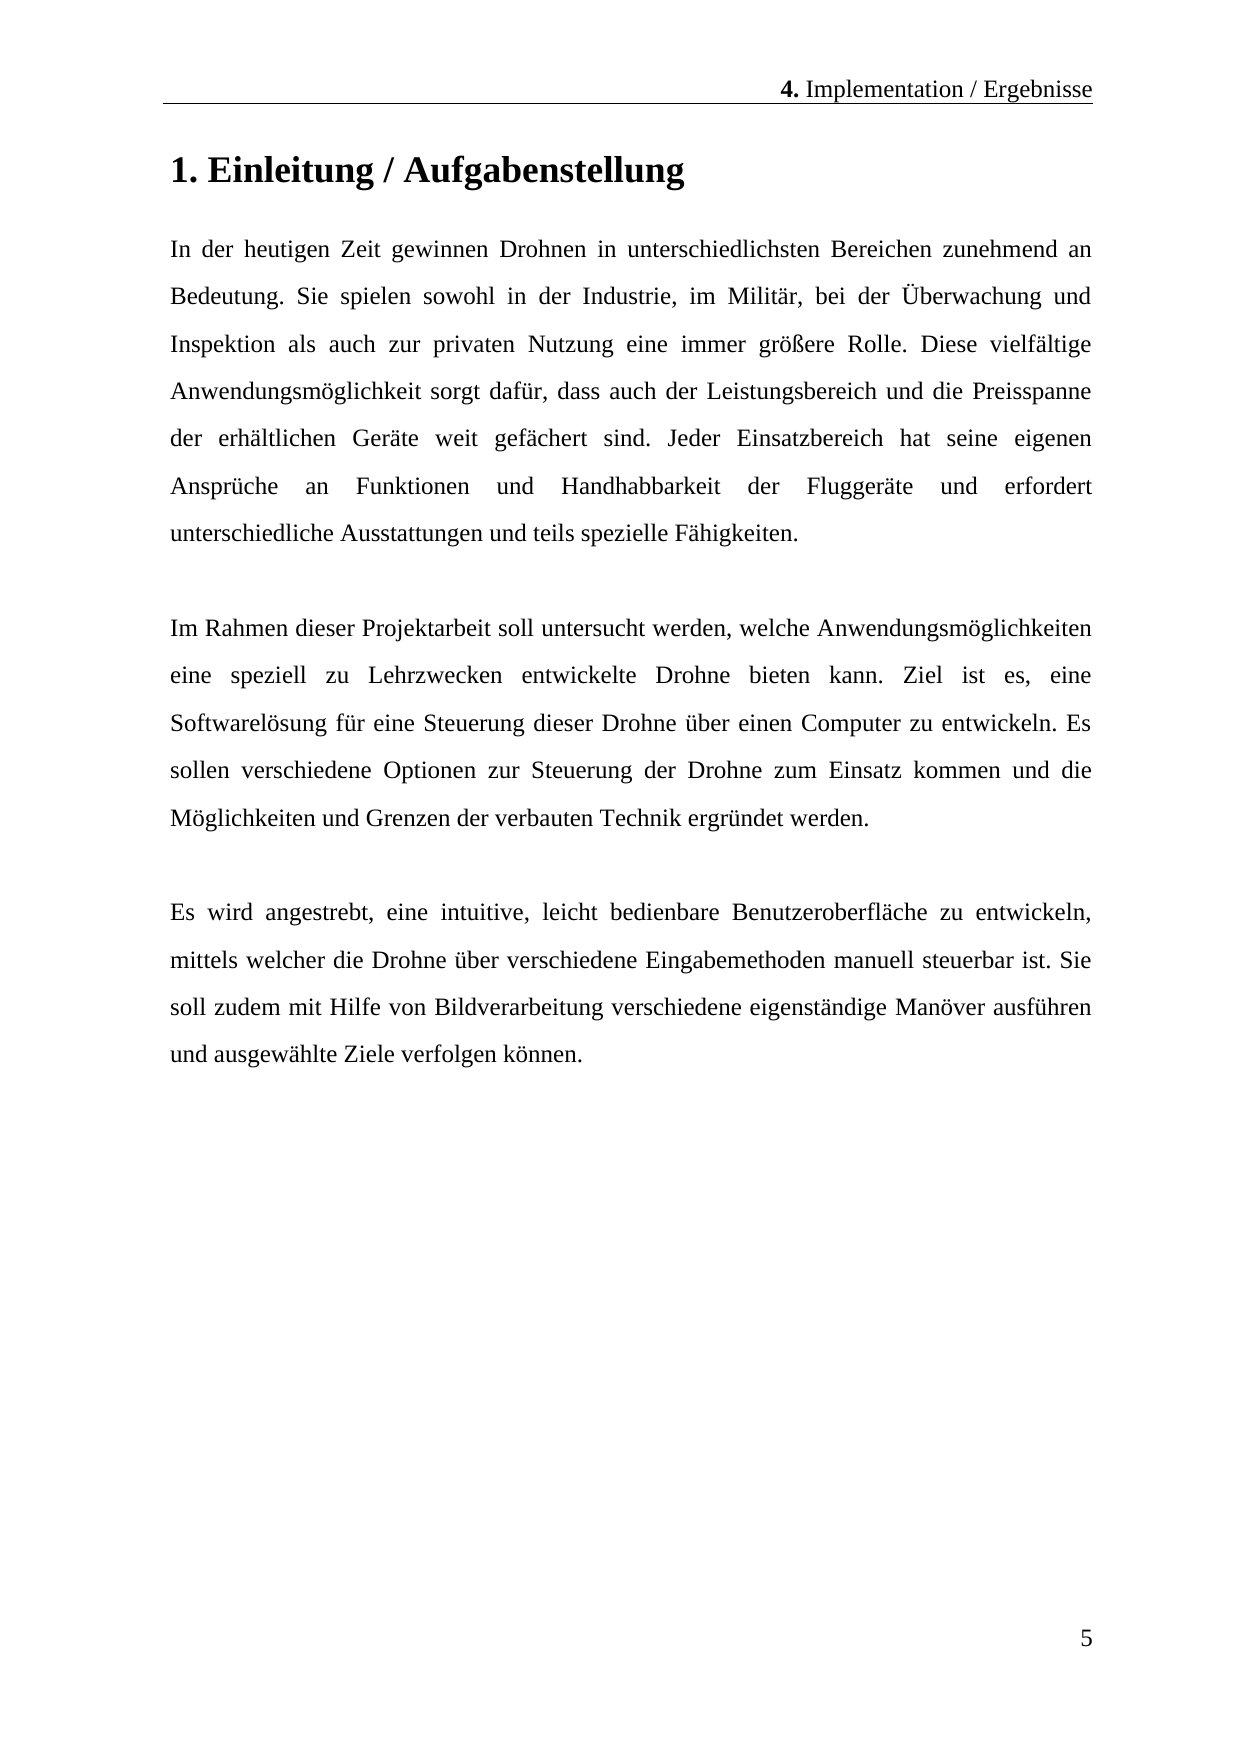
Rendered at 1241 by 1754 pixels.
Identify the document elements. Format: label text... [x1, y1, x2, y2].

text Im Rahmen dieser Projektarbeit soll untersucht werden, welche Anwendungsmöglichkeiten eine speziell zu Lehrzwecken entwickelte Drohne bieten kann. Ziel ist es, eine Softwarelösung für eine Steuerung dieser Drohne über einen Computer zu entwickeln. Es sollen verschiedene Optionen zur Steuerung der Drohne zum Einsatz kommen und die Möglichkeiten und Grenzen der verbauten Technik ergründet werden. [170, 613, 1093, 831]
text Es wird angestrebt, eine intuitive, leicht bedienbare Benutzeroberfläche zu entwickeln, mittels welcher die Drohne über verschiedene Eingabemethoden manuell steuerbar ist. Sie soll zudem mit Hilfe von Bildverarbeitung verschiedene eigenständige Manöver ausführen und ausgewählte Ziele verfolgen können. [170, 897, 1093, 1068]
subtitle 1. Einleitung / Aufgabenstellung [170, 148, 1093, 191]
text In der heutigen Zeit gewinnen Drohnen in unterschiedlichsten Bereichen zunehmend an Bedeutung. Sie spielen sowohl in der Industrie, im Militär, bei der Überwachung und Inspektion als auch zur privaten Nutzung eine immer größere Rolle. Diese vielfältige Anwendungsmöglichkeit sorgt dafür, dass auch der Leistungsbereich und die Preisspanne der erhältlichen Geräte weit gefächert sind. Jeder Einsatzbereich hat seine eigenen Ansprüche an Funktionen und Handhabbarkeit der Fluggeräte und erfordert unterschiedliche Ausstattungen und teils spezielle Fähigkeiten. [170, 234, 1093, 547]
